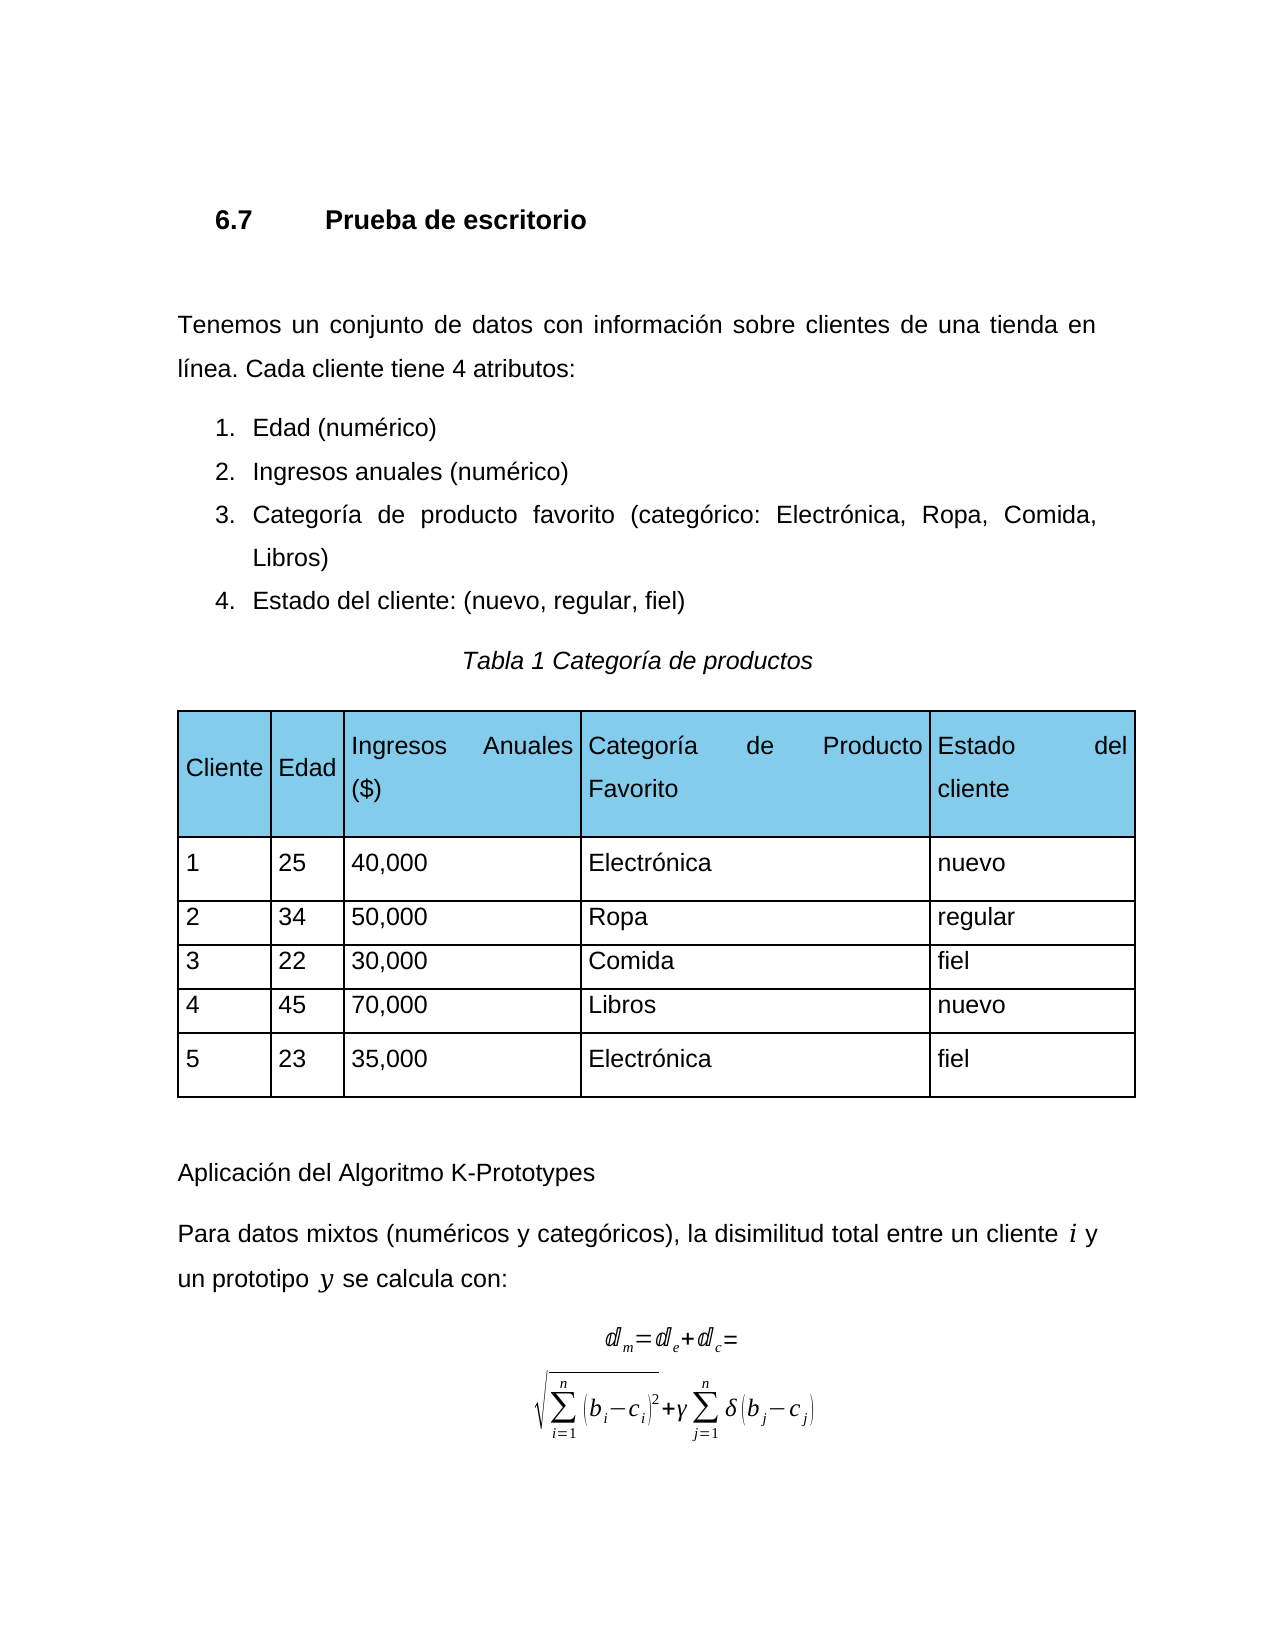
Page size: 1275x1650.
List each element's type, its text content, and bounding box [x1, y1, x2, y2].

text Tabla 1 Categoría de productos [177, 646, 1098, 674]
table_cell 4 [179, 990, 270, 1032]
table_cell 70,000 [345, 990, 580, 1032]
table_cell fiel [931, 946, 1134, 988]
table_header Edad [272, 712, 343, 836]
table_header Estado del cliente [931, 712, 1134, 836]
subtitle Prueba de escritorio [215, 204, 1098, 235]
list Estado del cliente: (nuevo, regular, fiel) [215, 586, 1098, 614]
table_cell 34 [272, 902, 343, 944]
list Ingresos anuales (numérico) [215, 456, 1098, 485]
table_cell 3 [179, 946, 270, 988]
table_cell 50,000 [345, 902, 580, 944]
text = [251, 1325, 1098, 1442]
table_cell 23 [272, 1034, 343, 1096]
table_cell Comida [582, 946, 929, 988]
table_cell nuevo [931, 990, 1134, 1032]
list Categoría de producto favorito (categórico: Electrónica, Ropa, Comida, Libros) [215, 499, 1098, 571]
table_cell 2 [179, 902, 270, 944]
table_cell 5 [179, 1034, 270, 1096]
table_header Categoría de Producto Favorito [582, 712, 929, 836]
table_cell 25 [272, 838, 343, 900]
table_cell Ropa [582, 902, 929, 944]
table_cell 40,000 [345, 838, 580, 900]
table_cell 22 [272, 946, 343, 988]
text Para datos mixtos (numéricos y categóricos), la disimilitud total entre un cliente 𝑖 y un prototipo 𝑦 se calcula con: [177, 1218, 1098, 1293]
text Aplicación del Algoritmo K-Prototypes [177, 1158, 1098, 1187]
list Edad (numérico) [215, 413, 1098, 442]
table_cell 45 [272, 990, 343, 1032]
table_header Cliente [179, 712, 270, 836]
table_cell Libros [582, 990, 929, 1032]
table_cell 30,000 [345, 946, 580, 988]
table_cell regular [931, 902, 1134, 944]
text Tenemos un conjunto de datos con información sobre clientes de una tienda en línea. Cada cliente tiene 4 atributos: [177, 310, 1098, 382]
table_header Ingresos Anuales ($) [345, 712, 580, 836]
table_cell 1 [179, 838, 270, 900]
table_cell fiel [931, 1034, 1134, 1096]
table_cell 35,000 [345, 1034, 580, 1096]
table_cell nuevo [931, 838, 1134, 900]
table_cell Electrónica [582, 1034, 929, 1096]
table_cell Electrónica [582, 838, 929, 900]
